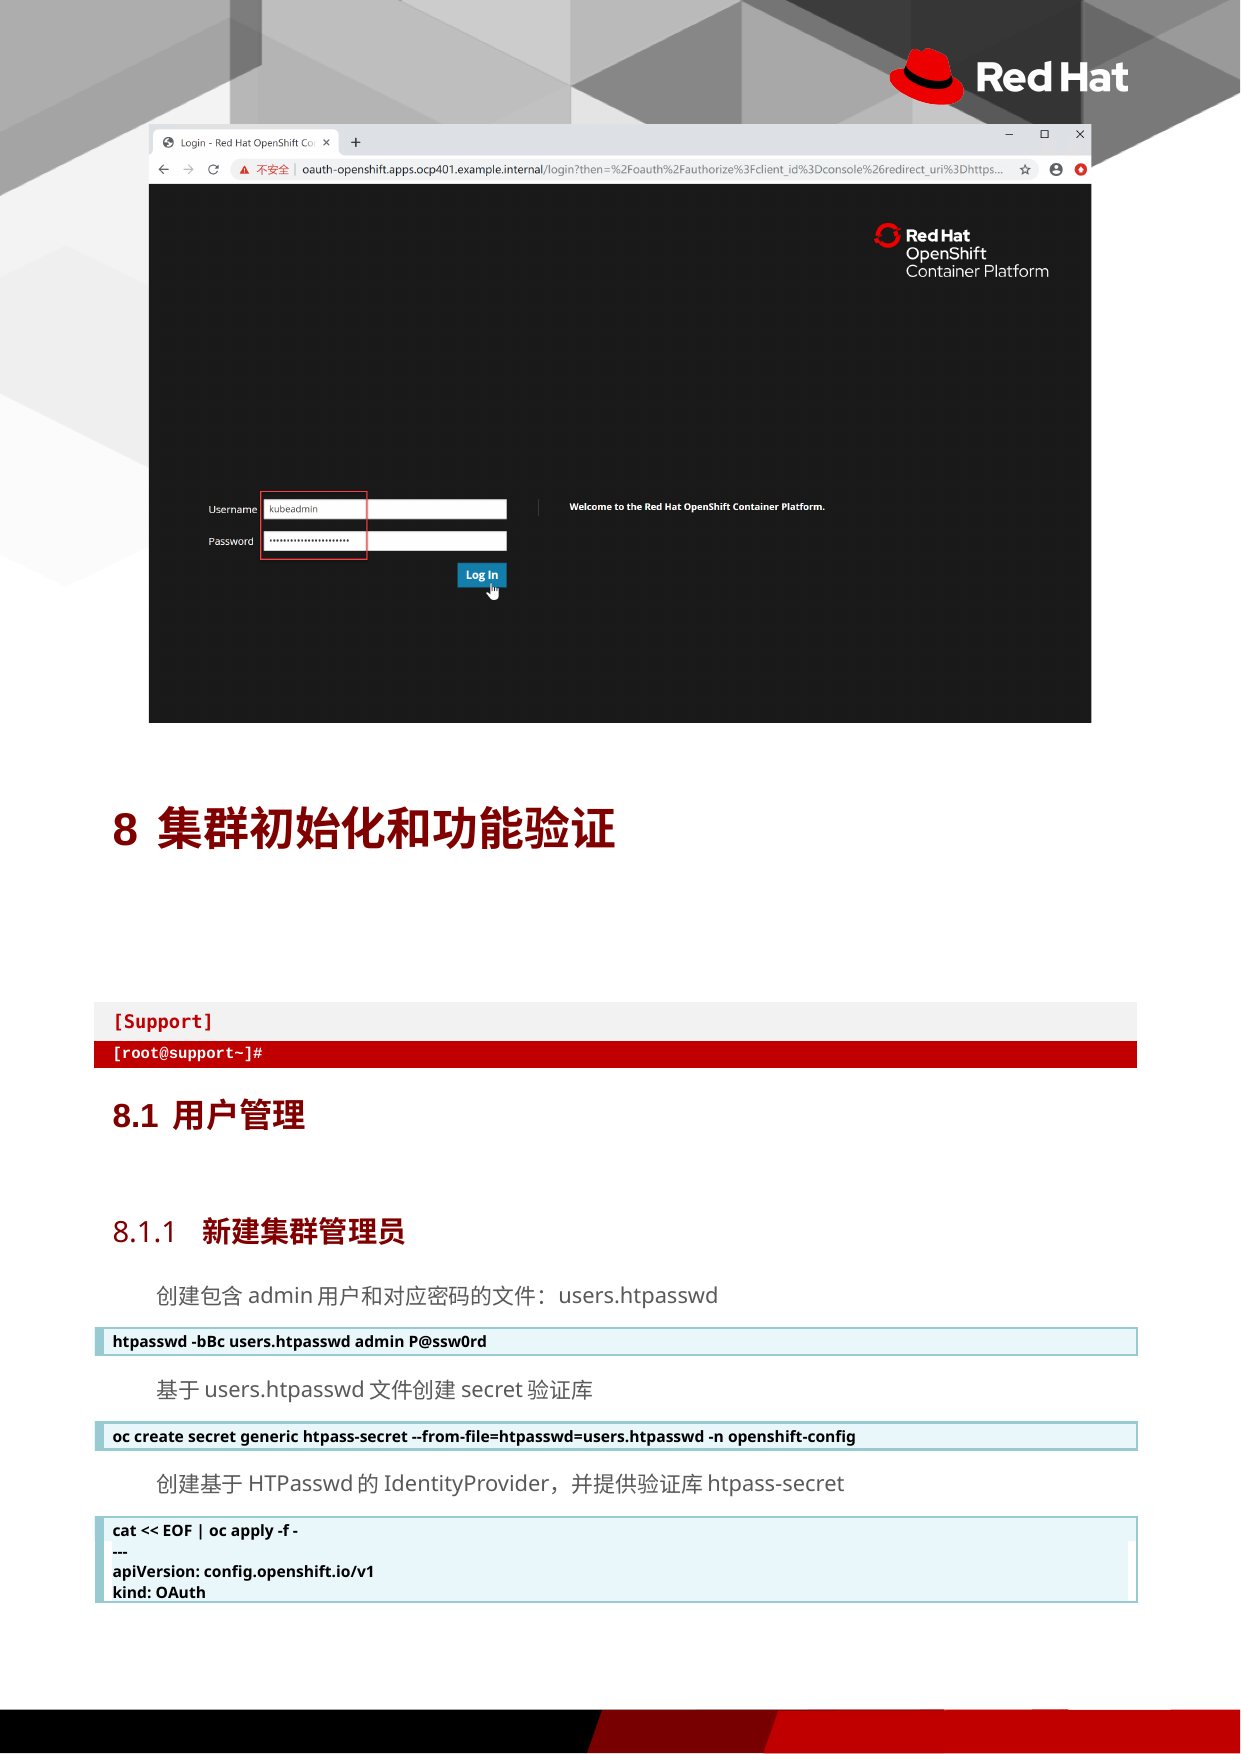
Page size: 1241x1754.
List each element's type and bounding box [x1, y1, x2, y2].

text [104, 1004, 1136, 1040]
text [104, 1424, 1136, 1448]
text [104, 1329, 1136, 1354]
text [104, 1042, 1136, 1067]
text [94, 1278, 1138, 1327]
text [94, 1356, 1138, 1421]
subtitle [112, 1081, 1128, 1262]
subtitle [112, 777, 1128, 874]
picture [889, 48, 1128, 105]
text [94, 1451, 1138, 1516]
picture [148, 124, 1092, 723]
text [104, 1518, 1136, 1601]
